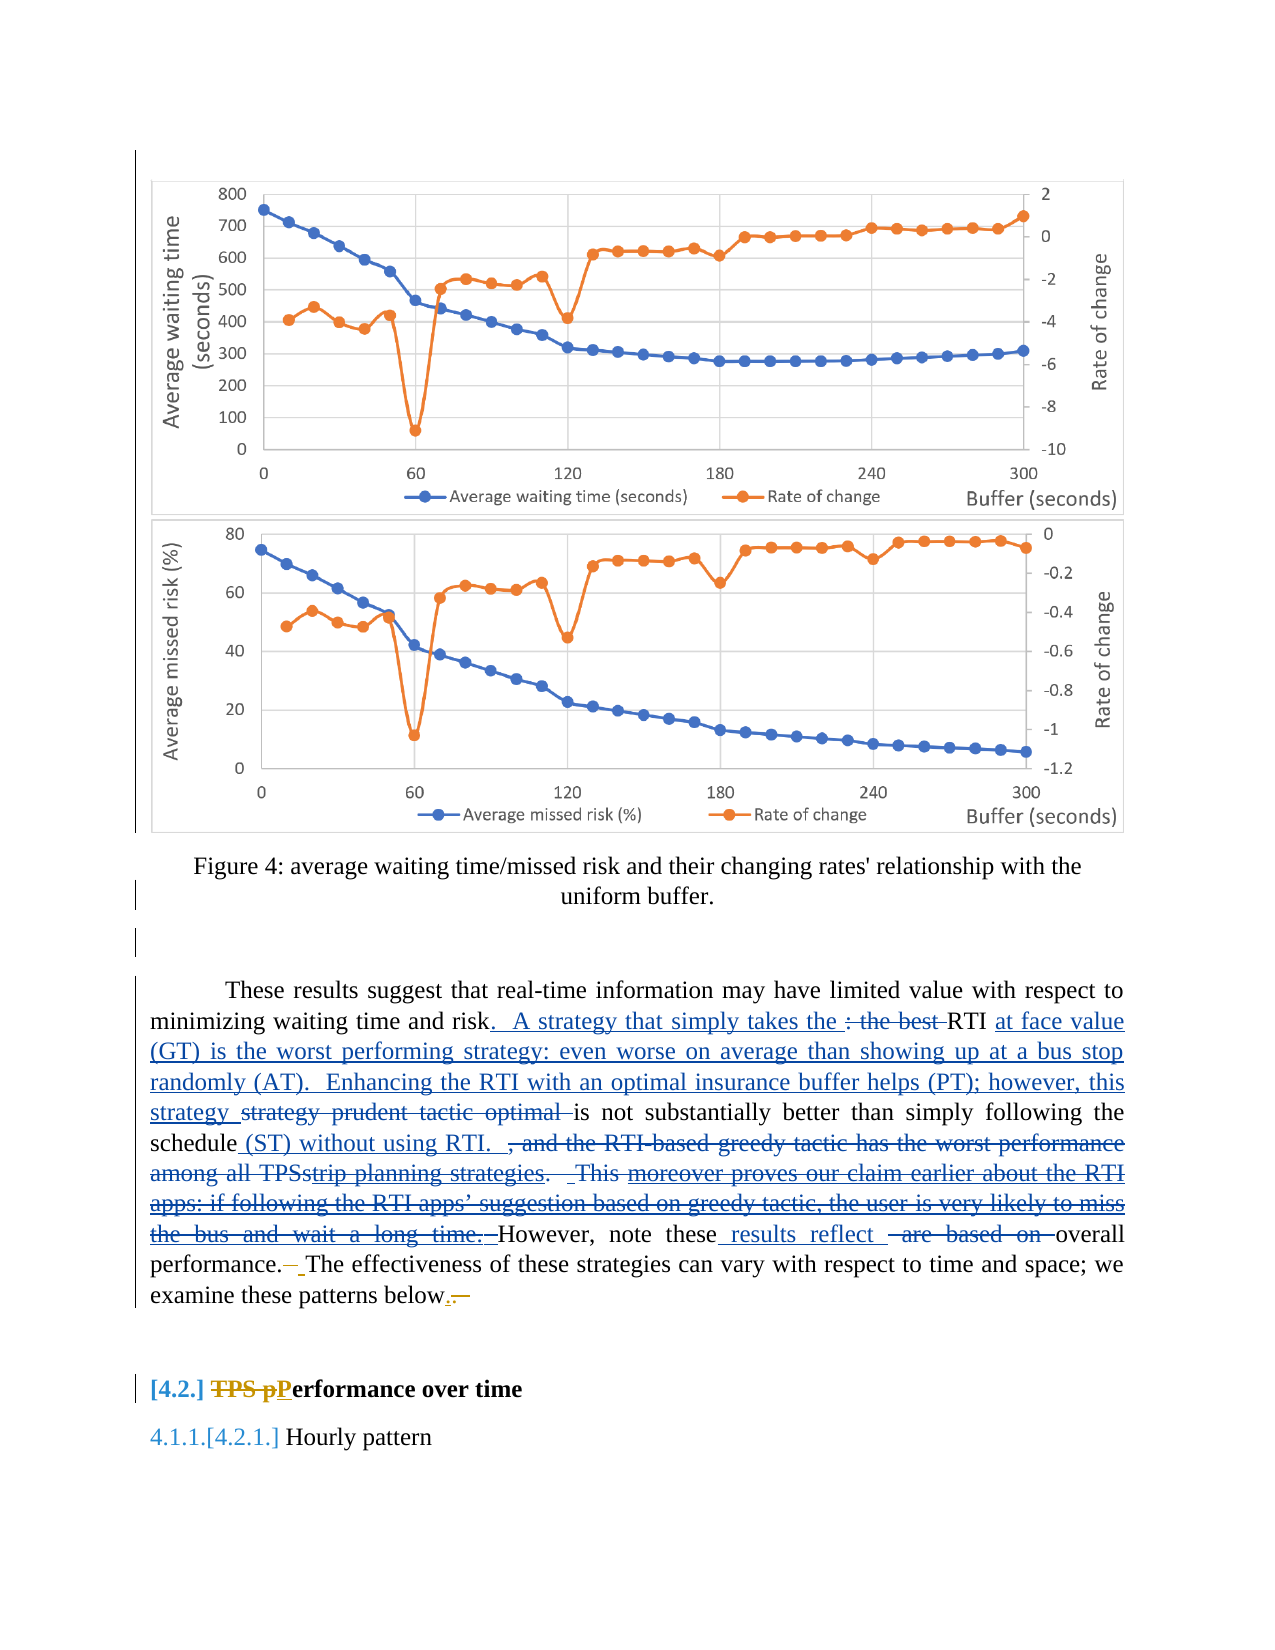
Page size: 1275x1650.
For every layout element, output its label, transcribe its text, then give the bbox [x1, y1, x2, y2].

list Hourly pattern [150, 1422, 1125, 1450]
text These results suggest that real-time information may have limited value with respect to minimizing waiting time and riskRTI is not substantially better than simply following the scheduleHowever, note theseoverall performance.The effectiveness of these strategies can vary with respect to time and space; we examine these patterns below [150, 1093, 1125, 1174]
text These results suggest that real-time information may have limited value with respect to minimizing waiting time and riskRTI is not substantially better than simply following the scheduleHowever, note theseoverall performance.The effectiveness of these strategies can vary with respect to time and space; we examine these patterns below [150, 976, 1125, 1092]
text These results suggest that real-time information may have limited value with respect to minimizing waiting time and riskRTI is not substantially better than simply following the scheduleHowever, note theseoverall performance.The effectiveness of these strategies can vary with respect to time and space; we examine these patterns below [150, 1215, 1125, 1308]
text These results suggest that real-time information may have limited value with respect to minimizing waiting time and riskRTI is not substantially better than simply following the scheduleHowever, note theseoverall performance.The effectiveness of these strategies can vary with respect to time and space; we examine these patterns below [150, 1175, 1125, 1204]
picture [150, 179, 1124, 833]
list erformance over time [150, 1374, 1125, 1403]
